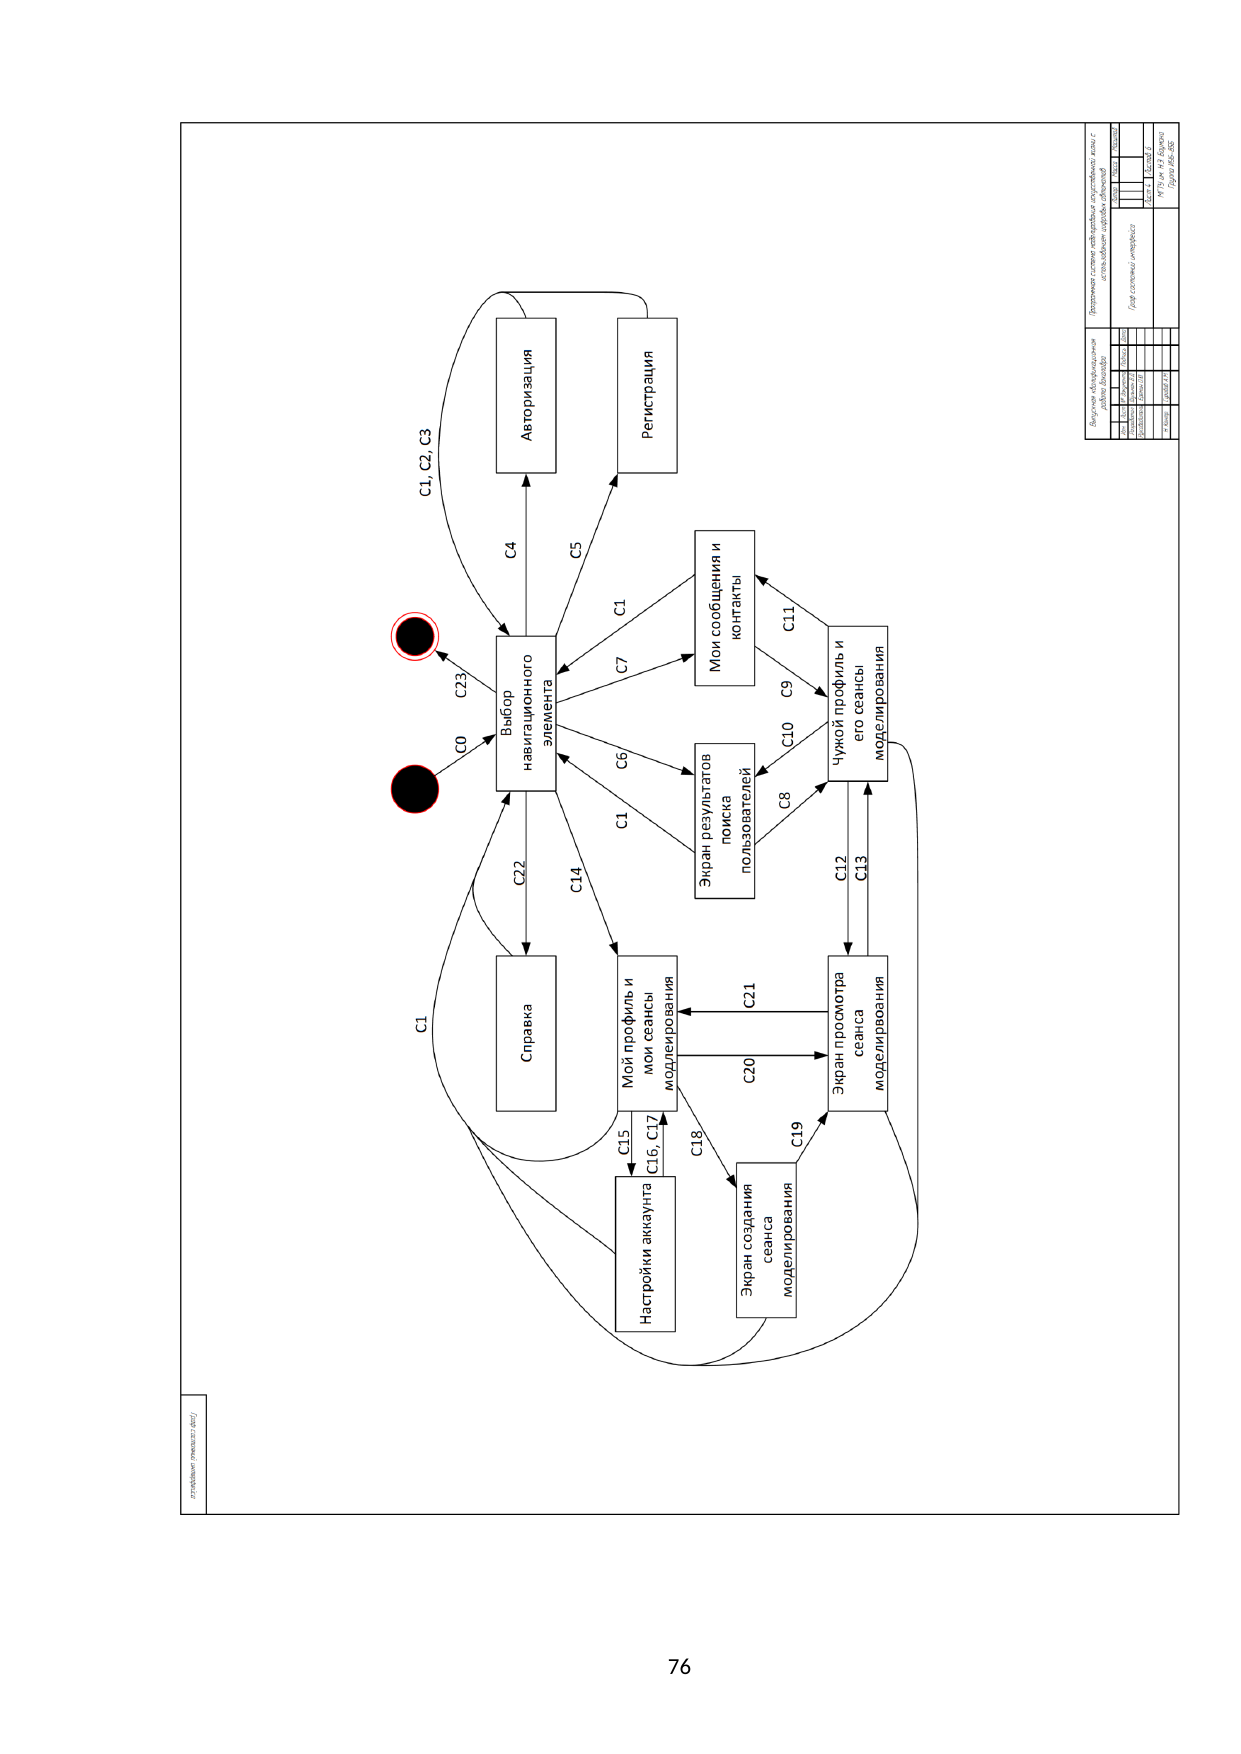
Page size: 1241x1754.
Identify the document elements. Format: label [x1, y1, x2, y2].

picture [181, 123, 1180, 1515]
